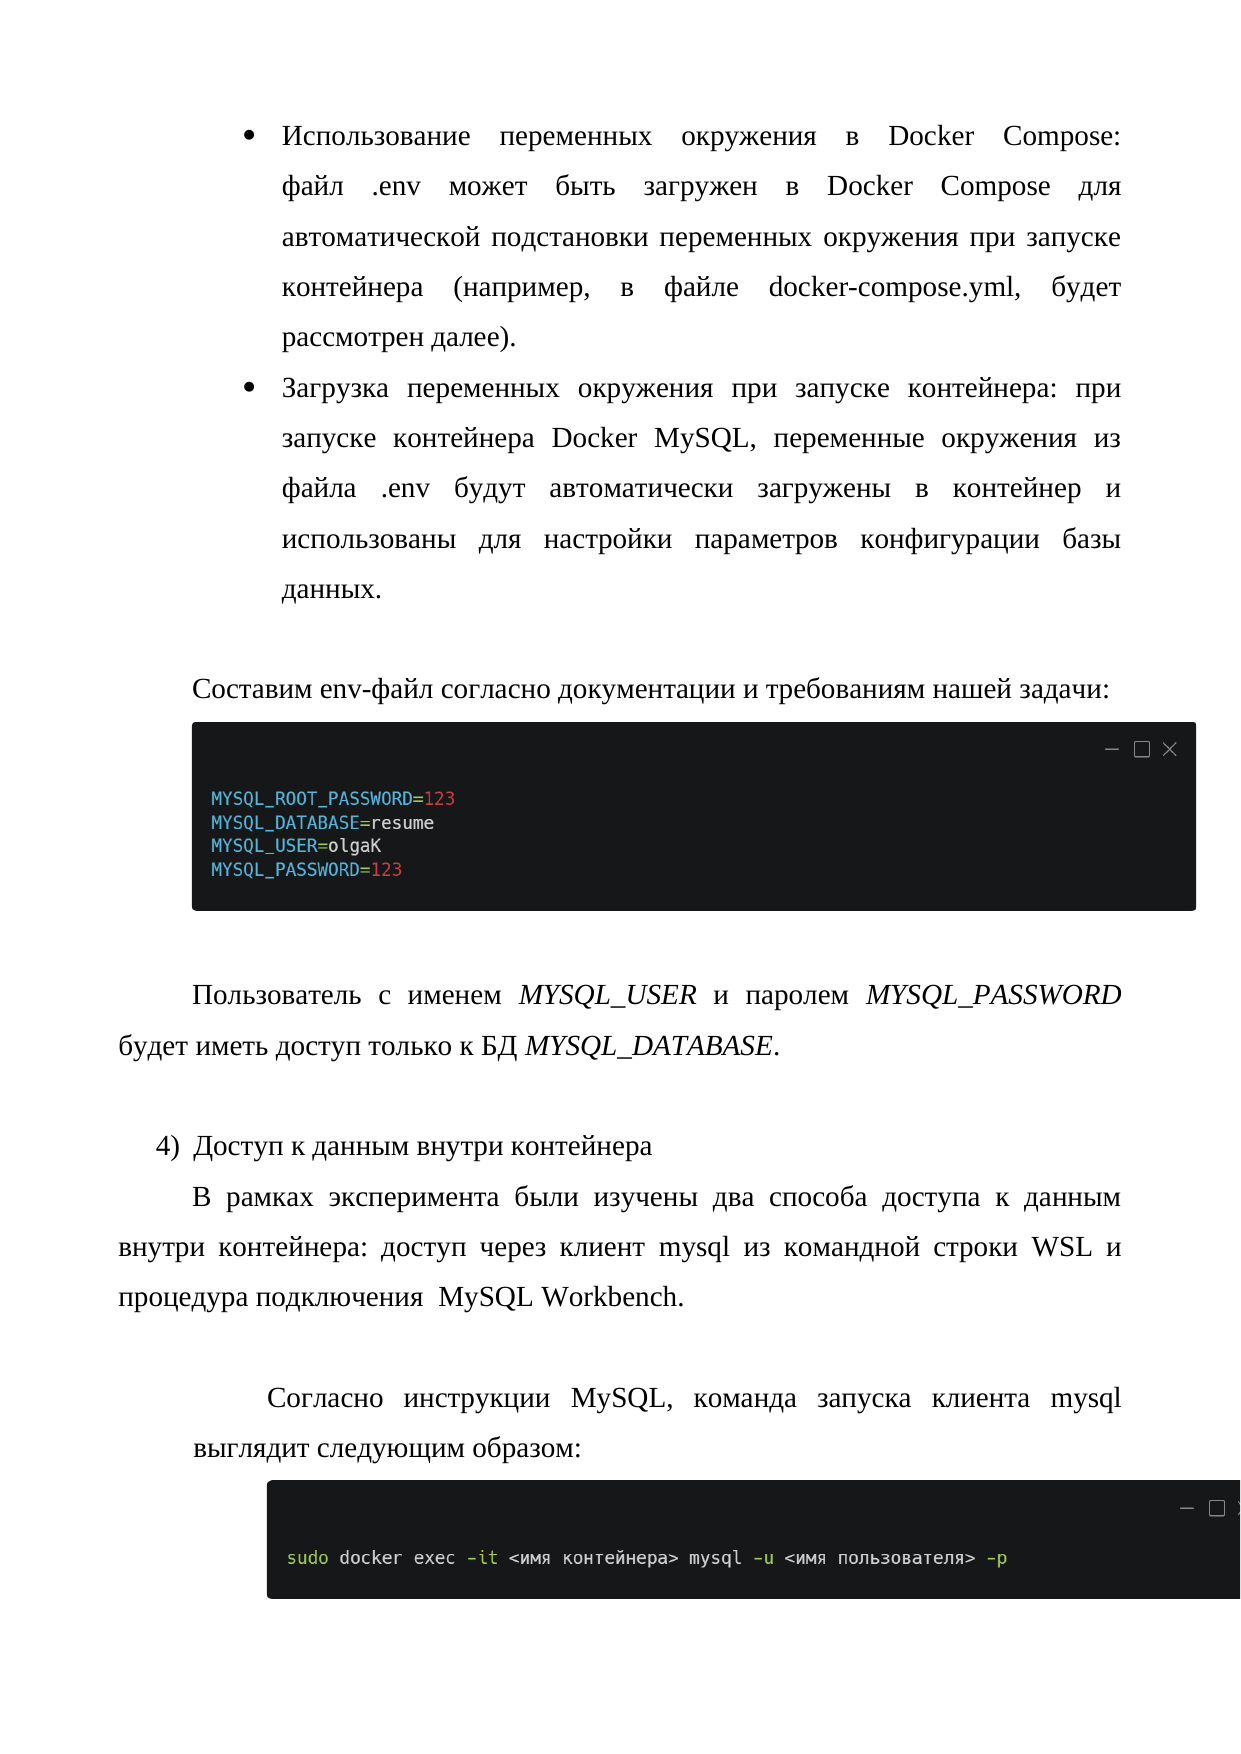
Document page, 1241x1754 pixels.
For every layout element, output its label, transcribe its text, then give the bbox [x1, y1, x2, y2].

picture [191, 722, 1197, 911]
picture [266, 1480, 1241, 1599]
list Доступ к данным внутри контейнера [156, 1128, 1122, 1162]
list Использование переменных окружения в Docker Compose: файл .env может быть загружен в Docker Compose для автоматической подстановки переменных окружения при запуске контейнера (например, в файле docker-compose.yml, будет рассмотрен далее). [244, 118, 1122, 353]
text В рамках эксперимента были изучены два способа доступа к данным внутри контейнера: доступ через клиент mysql из командной строки WSL и процедура подключения MySQL Workbench. [118, 1179, 1122, 1313]
text Составим env-файл согласно документации и требованиям нашей задачи: [118, 672, 1122, 705]
list Загрузка переменных окружения при запуске контейнера: при запуске контейнера Docker MySQL, переменные окружения из файла .env будут автоматически загружены в контейнер и использованы для настройки параметров конфигурации базы данных. [244, 370, 1122, 604]
text Пользователь с именем MYSQL_USER и паролем MYSQL_PASSWORD будет иметь доступ только к БД MYSQL_DATABASE. [118, 977, 1122, 1061]
list Согласно инструкции MySQL, команда запуска клиента mysql выглядит следующим образом: [193, 1380, 1122, 1464]
